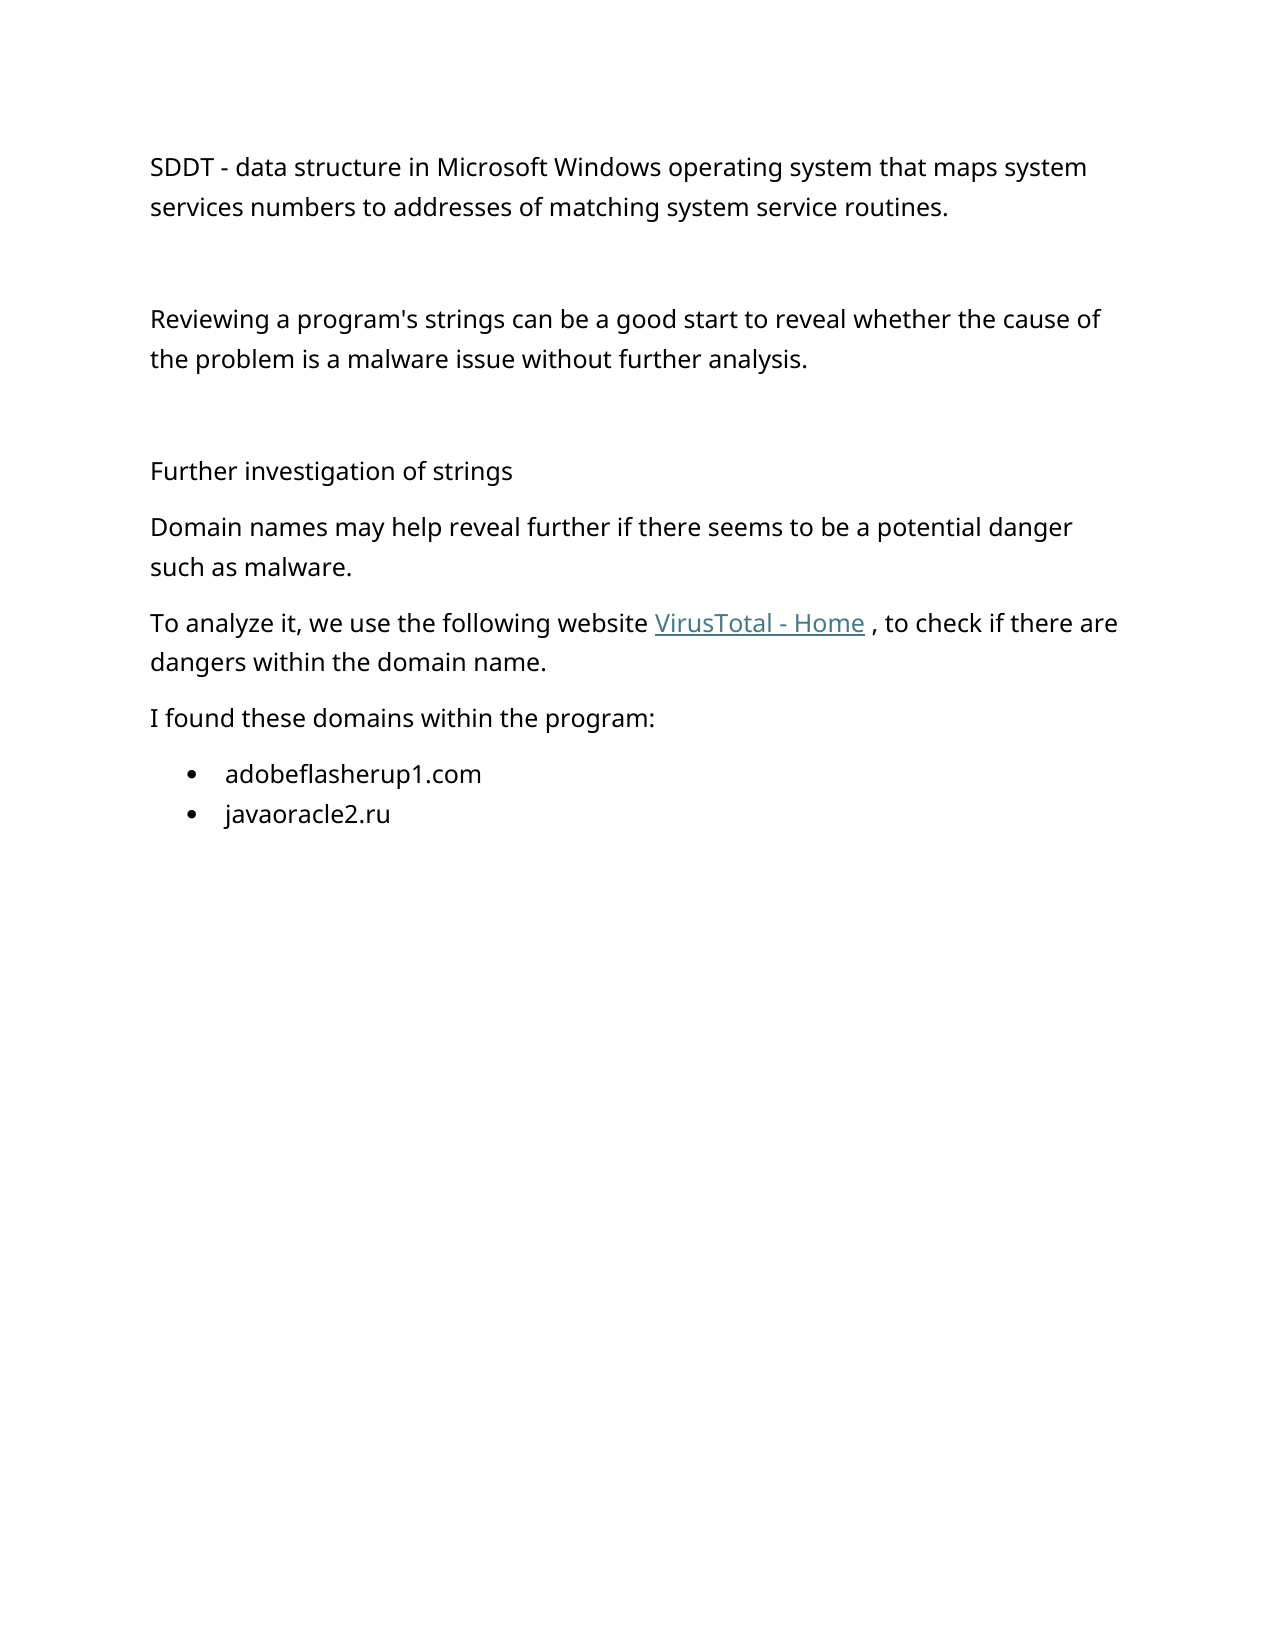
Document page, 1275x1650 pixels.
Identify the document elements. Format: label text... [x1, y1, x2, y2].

list javaoracle2.ru [187, 797, 1125, 831]
text SDDT - data structure in Microsoft Windows operating system that maps system services numbers to addresses of matching system service routines. [150, 150, 1125, 223]
text Reviewing a program's strings can be a good start to reveal whether the cause of the problem is a malware issue without further analysis. [150, 302, 1125, 375]
text To analyze it, we use the following website VirusTotal - Home , to check if there are dangers within the domain name. [150, 605, 1125, 679]
text Domain names may help reveal further if there seems to be a potential danger such as malware. [150, 510, 1125, 583]
text I found these domains within the program: [150, 701, 1125, 735]
list adobeflasherup1.com [187, 757, 1125, 791]
text Further investigation of strings [150, 453, 1125, 488]
